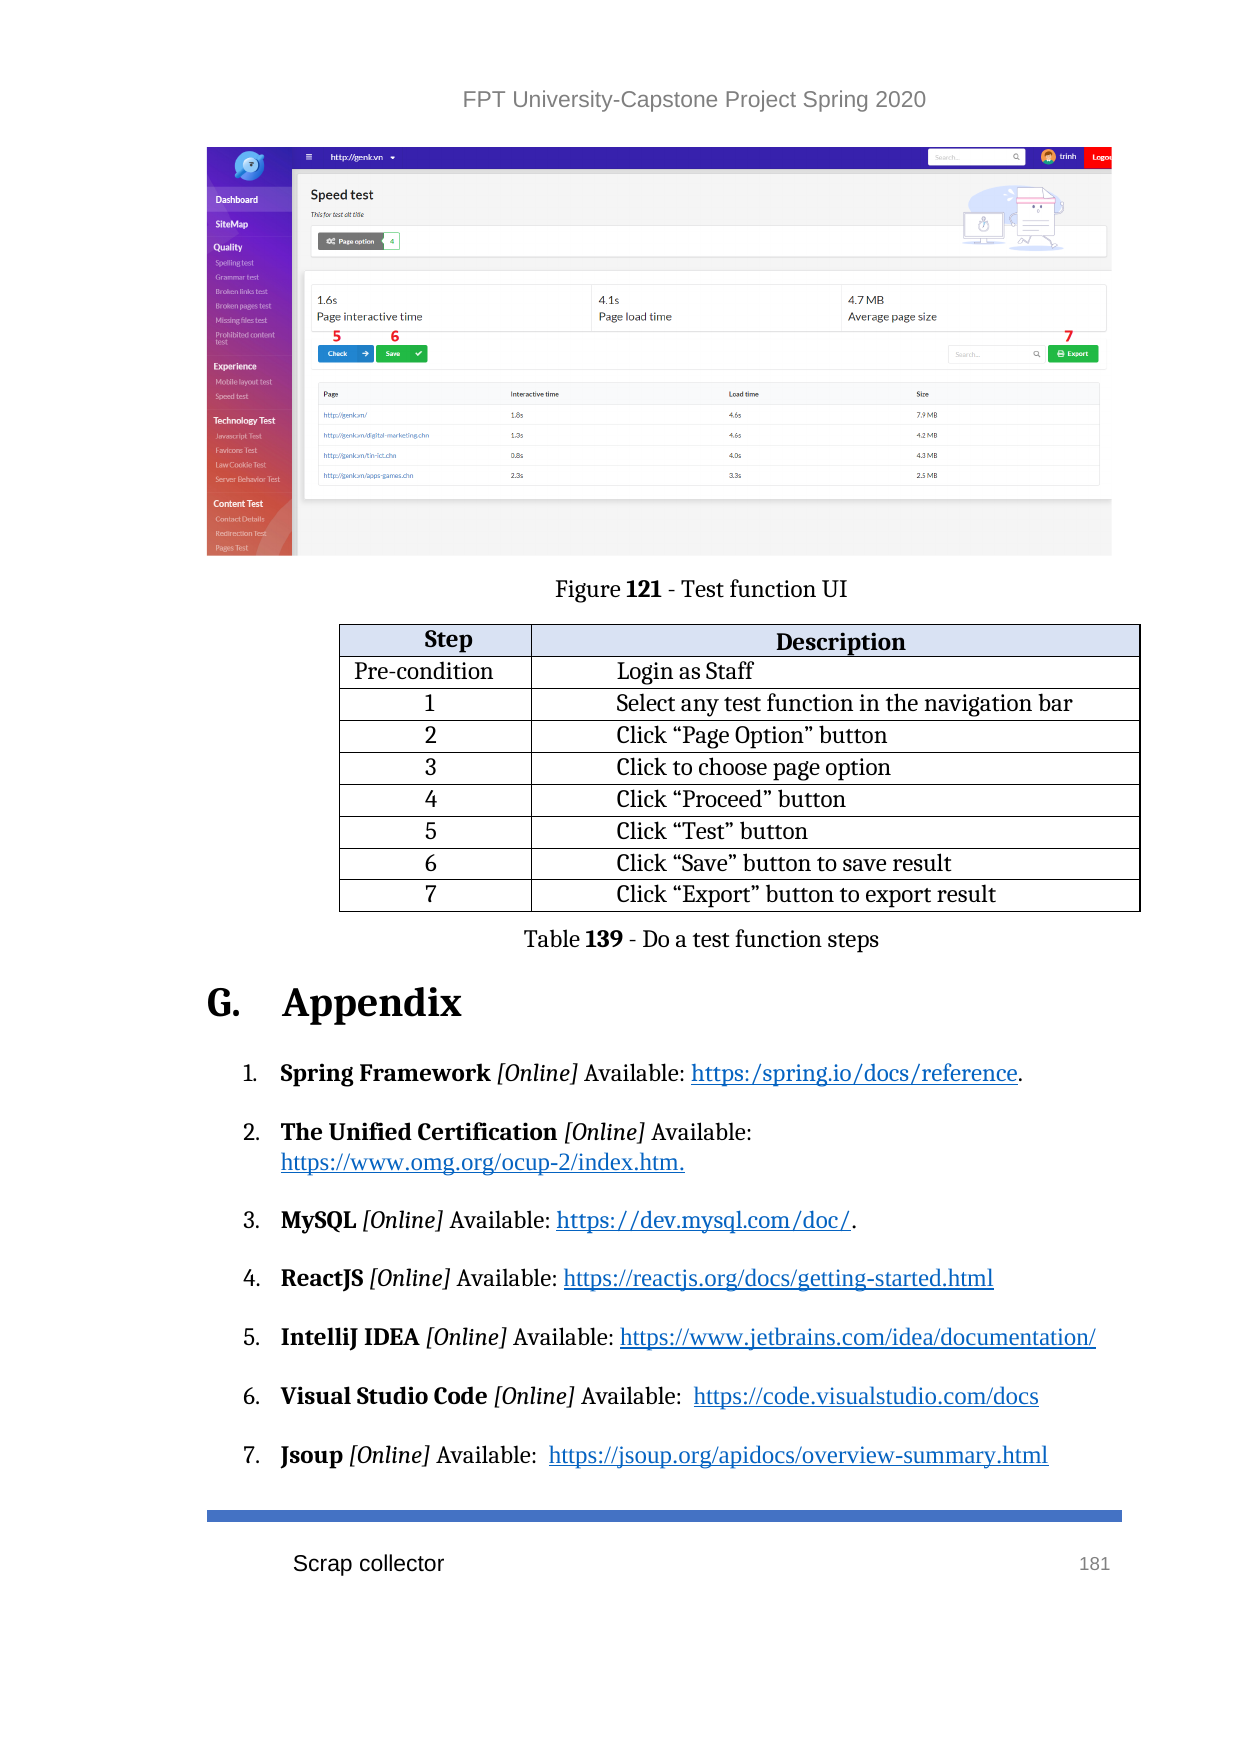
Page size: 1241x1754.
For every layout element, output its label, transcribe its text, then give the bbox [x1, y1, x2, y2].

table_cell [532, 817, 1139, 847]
list ReactJS [Online] Available: https://reactjs.org/docs/getting-started.html [243, 1263, 1122, 1293]
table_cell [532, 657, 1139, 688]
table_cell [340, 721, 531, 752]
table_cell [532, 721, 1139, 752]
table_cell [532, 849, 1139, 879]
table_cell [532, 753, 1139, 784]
subtitle Appendix [207, 978, 1122, 1026]
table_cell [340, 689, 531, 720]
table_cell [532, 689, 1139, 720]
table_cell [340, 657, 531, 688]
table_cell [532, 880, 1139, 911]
list IntelliJ IDEA [Online] Available: https://www.jetbrains.com/idea/documentation/ [243, 1322, 1122, 1352]
picture [206, 147, 1112, 556]
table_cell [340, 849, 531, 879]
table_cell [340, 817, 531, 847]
list Spring Framework [Online] Available: https:/spring.io/docs/reference. [243, 1059, 1122, 1088]
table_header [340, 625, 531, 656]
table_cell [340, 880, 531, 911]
list MySQL [Online] Available: https://dev.mysql.com/doc/. [243, 1205, 1122, 1234]
list Visual Studio Code [Online] Available: https://code.visualstudio.com/docs [243, 1381, 1122, 1411]
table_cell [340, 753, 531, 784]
list Jsoup [Online] Available: https://jsoup.org/apidocs/overview-summary.html [243, 1440, 1122, 1469]
list The Unified Certification [Online] Available: https://www.omg.org/ocup-2/index.htm. [243, 1117, 1122, 1176]
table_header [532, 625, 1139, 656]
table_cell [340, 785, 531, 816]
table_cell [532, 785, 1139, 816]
